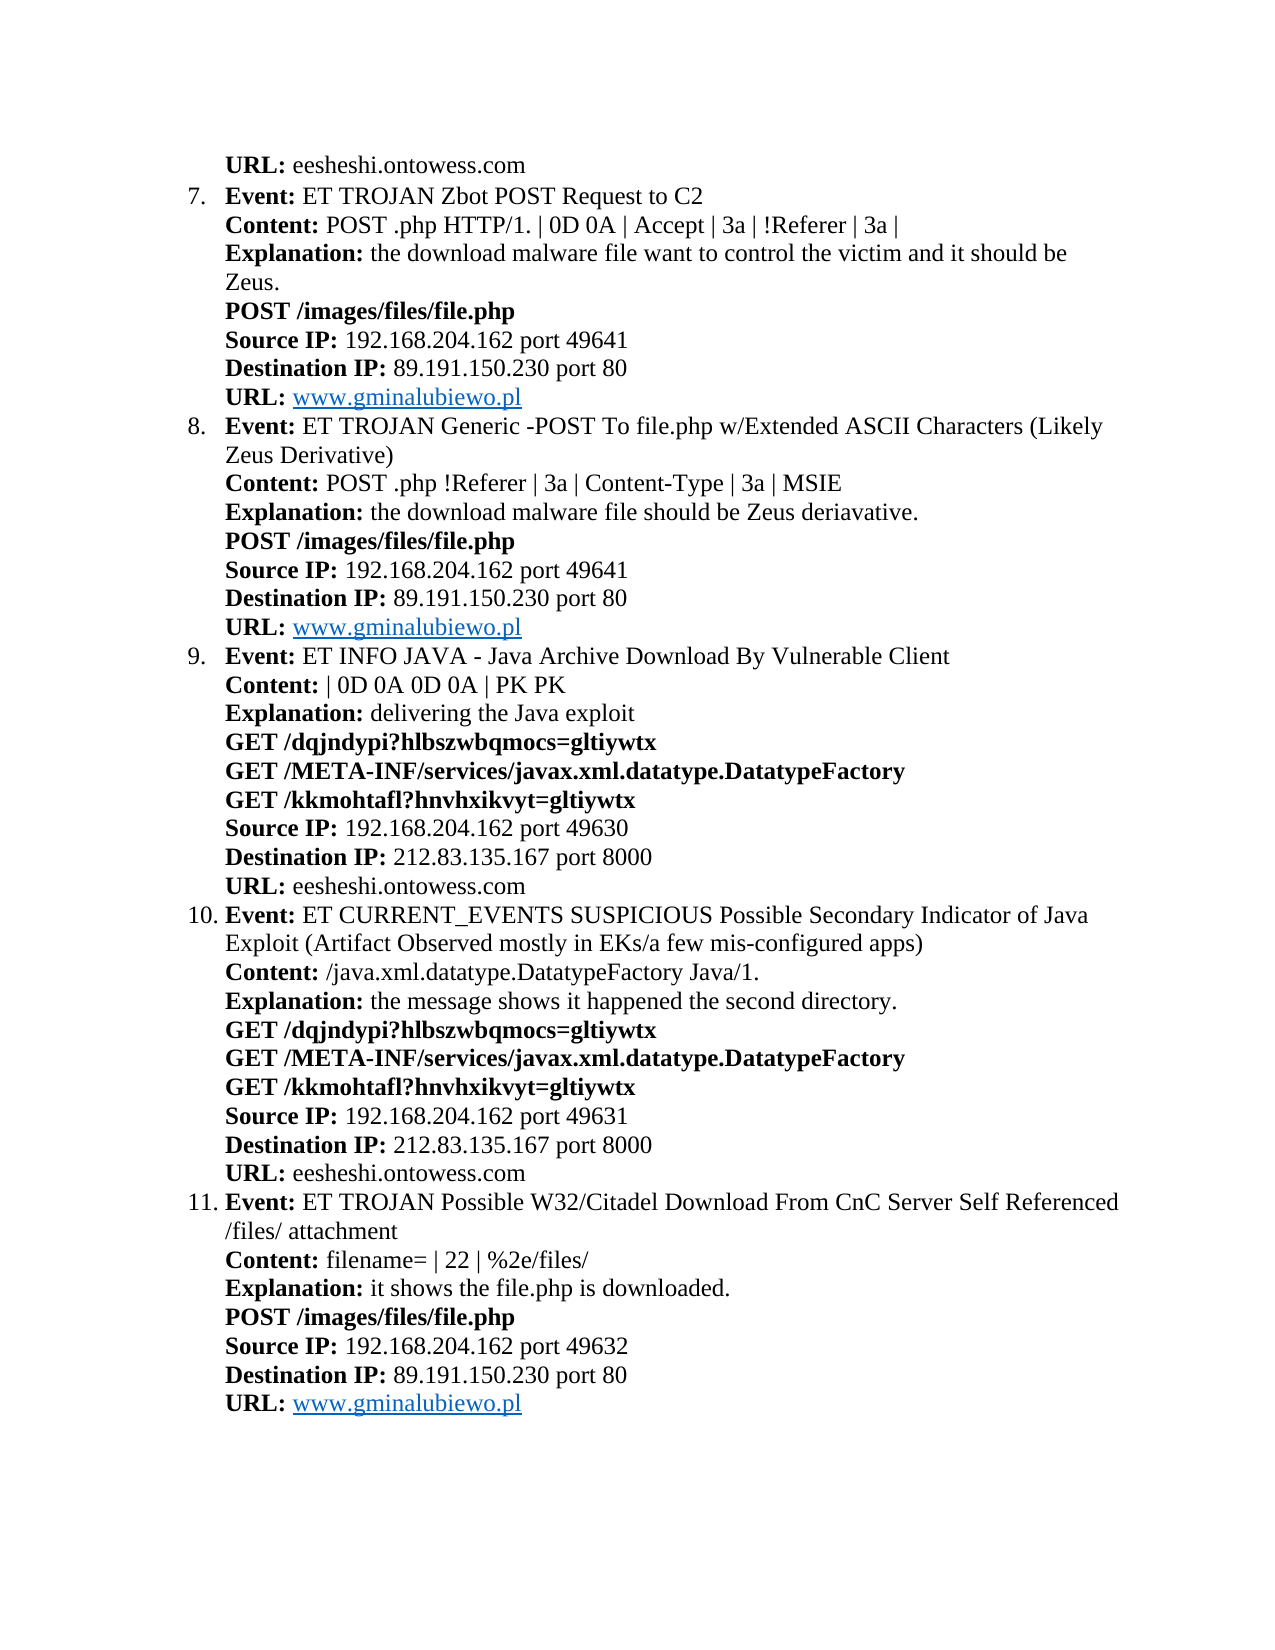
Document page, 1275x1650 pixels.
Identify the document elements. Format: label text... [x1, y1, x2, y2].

list Source IP: 192.168.204.162 port 49630 [225, 813, 1125, 842]
list Explanation: delivering the Java exploit [225, 698, 1125, 727]
list Explanation: the download malware file should be Zeus deriavative. [225, 497, 1125, 526]
list Explanation: the download malware file want to control the victim and it should be Zeus. [225, 238, 1125, 296]
list Content: POST .php !Referer | 3a | Content-Type | 3a | MSIE [225, 468, 1125, 497]
list Event: ET TROJAN Possible W32/Citadel Download From CnC Server Self Referenced /files/ attachment [187, 1187, 1125, 1245]
list Content: POST .php HTTP/1. | 0D 0A | Accept | 3a | !Referer | 3a | [225, 210, 1125, 238]
list URL: eesheshi.ontowess.com [225, 150, 1125, 179]
list GET /dqjndypi?hlbszwbqmocs=gltiywtx [225, 727, 1125, 756]
list Source IP: 192.168.204.162 port 49631 [225, 1101, 1125, 1130]
list GET /kkmohtafl?hnvhxikvyt=gltiywtx [225, 1072, 1125, 1101]
list Destination IP: 212.83.135.167 port 8000 [225, 842, 1125, 871]
list Content: filename= | 22 | %2e/files/ [225, 1245, 1125, 1273]
list Content: /java.xml.datatype.DatatypeFactory Java/1. [225, 957, 1125, 986]
list Event: ET TROJAN Generic -POST To file.php w/Extended ASCII Characters (Likely Zeus Derivative) [187, 411, 1125, 468]
list Content: | 0D 0A 0D 0A | PK PK [225, 670, 1125, 698]
list Destination IP: 89.191.150.230 port 80 [225, 353, 1125, 382]
list Event: ET INFO JAVA - Java Archive Download By Vulnerable Client [187, 641, 1125, 670]
list POST /images/files/file.php [225, 296, 1125, 325]
list URL: www.gminalubiewo.pl [225, 1388, 1125, 1417]
list URL: www.gminalubiewo.pl [225, 382, 1125, 411]
list Destination IP: 89.191.150.230 port 80 [225, 1360, 1125, 1388]
list Explanation: the message shows it happened the second directory. [225, 986, 1125, 1015]
list POST /images/files/file.php [225, 1302, 1125, 1331]
list Source IP: 192.168.204.162 port 49641 [225, 325, 1125, 353]
list URL: eesheshi.ontowess.com [225, 871, 1125, 900]
list Source IP: 192.168.204.162 port 49632 [225, 1331, 1125, 1360]
list Event: ET CURRENT_EVENTS SUSPICIOUS Possible Secondary Indicator of Java Exploit (Artifact Observed mostly in EKs/a few mis-configured apps) [187, 900, 1125, 957]
list URL: eesheshi.ontowess.com [225, 1158, 1125, 1187]
list GET /META-INF/services/javax.xml.datatype.DatatypeFactory [225, 756, 1125, 785]
list Event: ET TROJAN Zbot POST Request to C2 [187, 181, 1125, 210]
list GET /dqjndypi?hlbszwbqmocs=gltiywtx [225, 1015, 1125, 1043]
list URL: www.gminalubiewo.pl [225, 612, 1125, 641]
list Destination IP: 212.83.135.167 port 8000 [225, 1130, 1125, 1158]
list GET /META-INF/services/javax.xml.datatype.DatatypeFactory [225, 1043, 1125, 1072]
list GET /kkmohtafl?hnvhxikvyt=gltiywtx [225, 785, 1125, 813]
list POST /images/files/file.php [225, 526, 1125, 555]
list Source IP: 192.168.204.162 port 49641 [225, 555, 1125, 583]
list Explanation: it shows the file.php is downloaded. [225, 1273, 1125, 1302]
list Destination IP: 89.191.150.230 port 80 [225, 583, 1125, 612]
